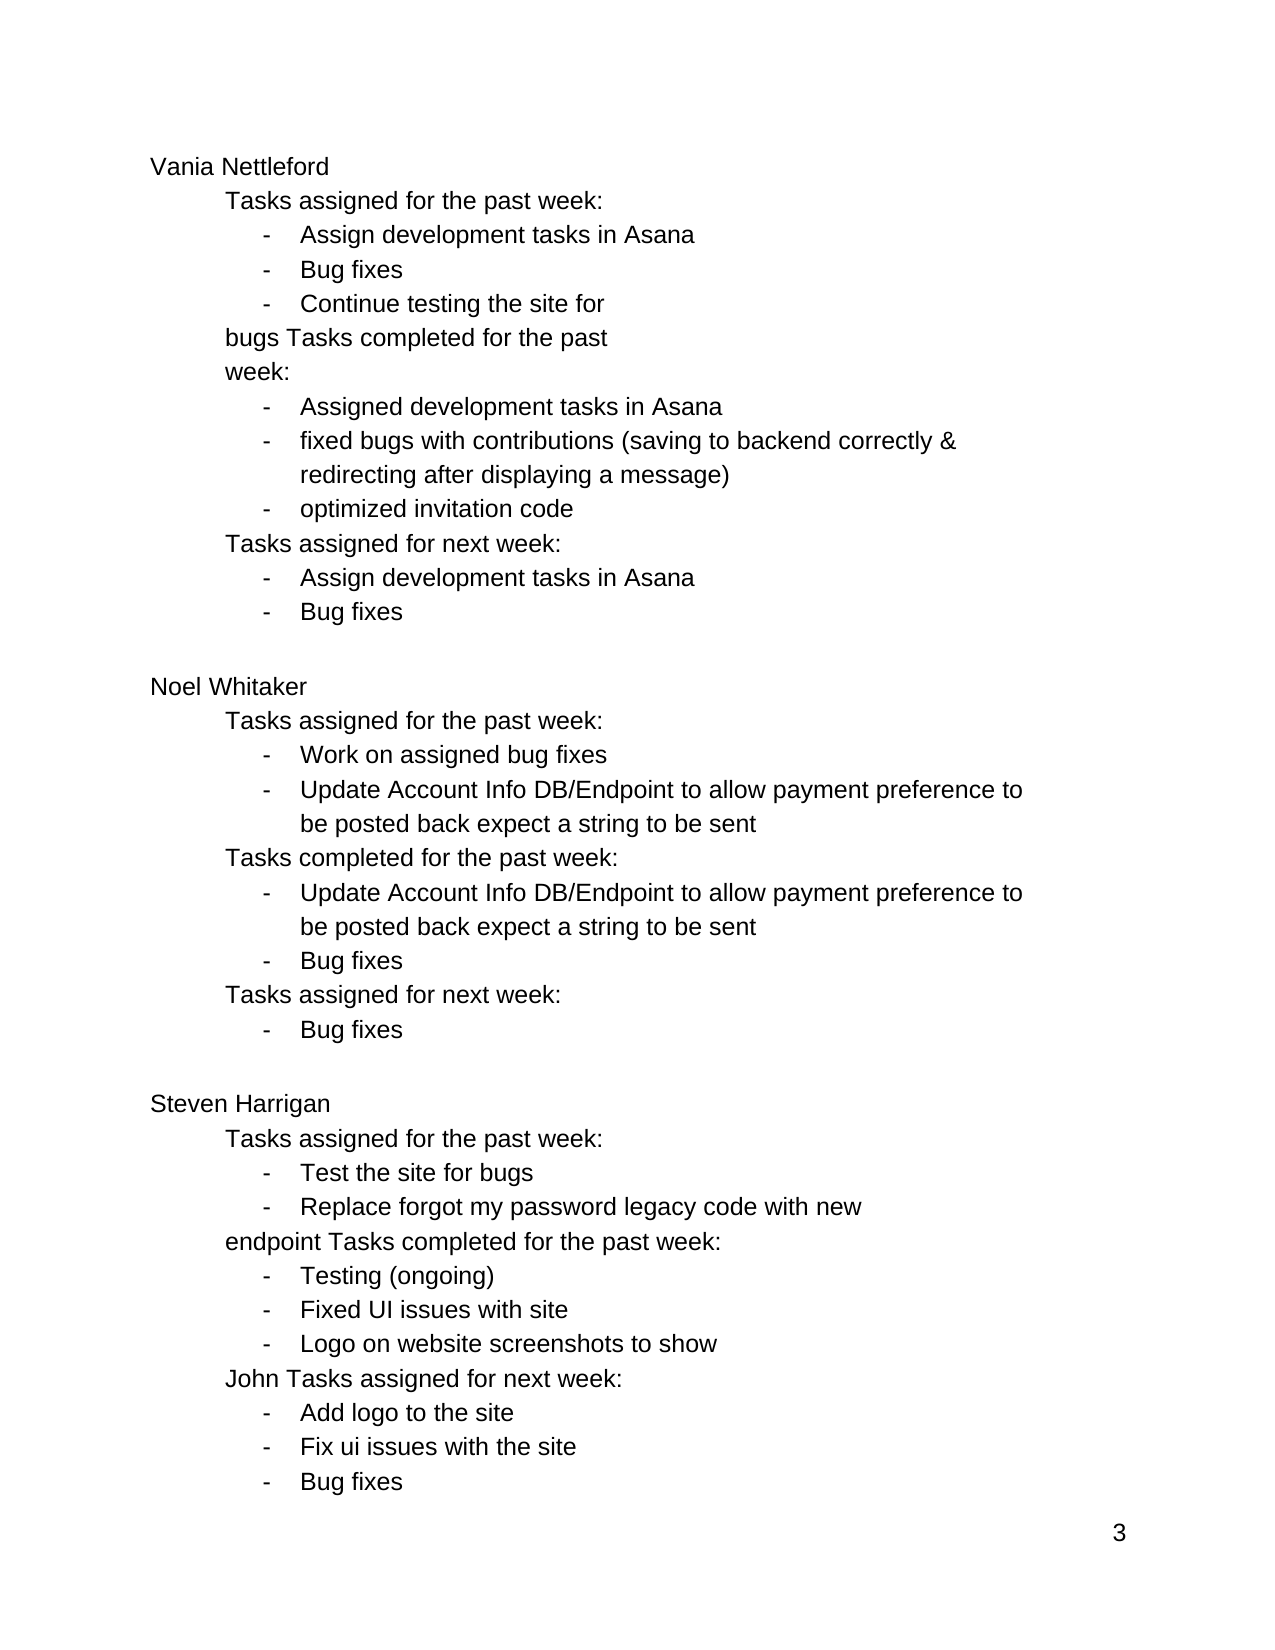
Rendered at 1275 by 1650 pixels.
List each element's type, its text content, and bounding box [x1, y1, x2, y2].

list Bug fixes [262, 1467, 1137, 1495]
text Steven Harrigan [150, 1089, 1137, 1118]
list Update Account Info DB/Endpoint to allow payment preference to be posted back expect a string to be sent [262, 775, 1057, 838]
list Add logo to the site [262, 1398, 1137, 1427]
text Tasks completed for the past week: [139, 843, 704, 872]
list Continue testing the site for bugs Tasks completed for the past week: [225, 289, 666, 386]
list Assigned development tasks in Asana [262, 392, 1137, 420]
list Bug fixes [262, 1015, 1137, 1043]
list Replace forgot my password legacy code with new endpoint Tasks completed for the past week: [225, 1192, 964, 1255]
list Logo on website screenshots to show John Tasks assigned for next week: [225, 1329, 778, 1392]
list Fix ui issues with the site [262, 1432, 1137, 1461]
text Tasks assigned for the past week: [223, 186, 604, 215]
list Assign development tasks in Asana [225, 220, 1137, 249]
list Bug fixes [262, 255, 1137, 283]
text Vania Nettleford [150, 152, 1137, 180]
text Tasks assigned for the past week: [223, 706, 604, 735]
list Bug fixes [262, 946, 1137, 975]
text Noel Whitaker [150, 672, 1137, 700]
list Test the site for bugs [262, 1158, 1137, 1187]
list Assign development tasks in Asana [262, 563, 1137, 592]
list Work on assigned bug fixes [262, 740, 1137, 769]
text Tasks assigned for the past week: [223, 1123, 604, 1152]
list optimized invitation code Tasks assigned for next week: [225, 494, 574, 557]
list Fixed UI issues with site [262, 1295, 1137, 1324]
list Bug fixes [262, 597, 1137, 626]
list Update Account Info DB/Endpoint to allow payment preference to be posted back expect a string to be sent [262, 878, 1057, 941]
text Tasks assigned for next week: [225, 980, 1137, 1009]
list Testing (ongoing) [262, 1261, 1137, 1289]
list fixed bugs with contributions (saving to backend correctly & redirecting after displaying a message) [262, 426, 1079, 489]
